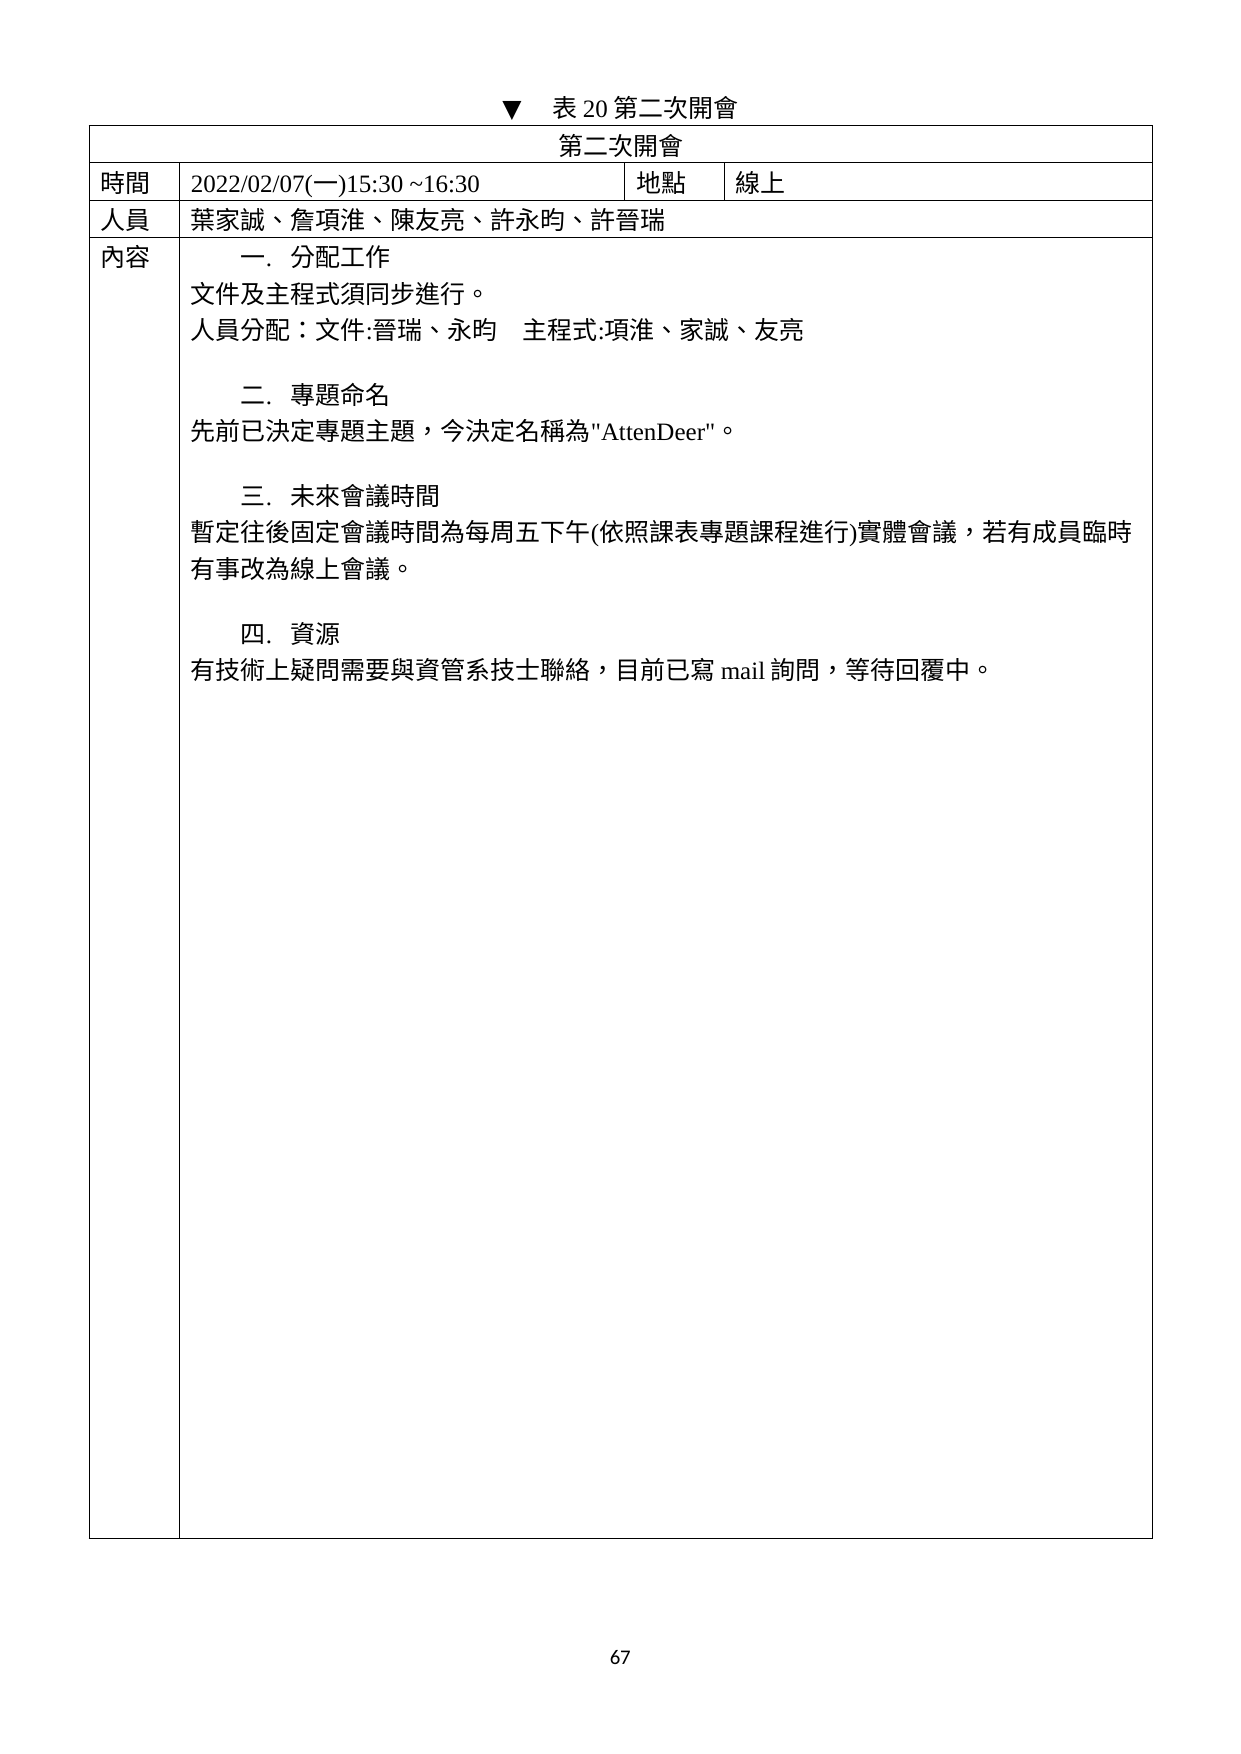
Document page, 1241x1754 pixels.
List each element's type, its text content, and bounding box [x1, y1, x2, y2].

table_cell 分配工作 文件及主程式須同步進行。 人員分配：文件:晉瑞、永昀 主程式:項淮、家誠、友亮 專題命名 先前已決定專題主題，今決定名稱為"AttenDeer"。 未來會議時間 暫定往後固定會議時間為每周五下午(依照課表專題課程進行)實體會議，若有成員臨時有事改為線上會議。 資源 有技術上疑問需要與資管系技士聯絡，目前已寫mail詢問，等待回覆中。 [180, 238, 1152, 1538]
table_cell 地點 [625, 163, 724, 199]
table_cell 2022/02/07(一)15:30 ~16:30 [180, 163, 624, 199]
table_header 第二次開會 [90, 126, 1152, 162]
table_cell 線上 [725, 163, 1152, 199]
table_cell 葉家誠、詹項淮、陳友亮、許永昀、許晉瑞 [180, 201, 1152, 237]
table_cell 人員 [90, 201, 179, 237]
list 表 20 第二次開會 [89, 89, 1152, 125]
table_cell 內容 [90, 238, 179, 1538]
table_cell 時間 [90, 163, 179, 199]
